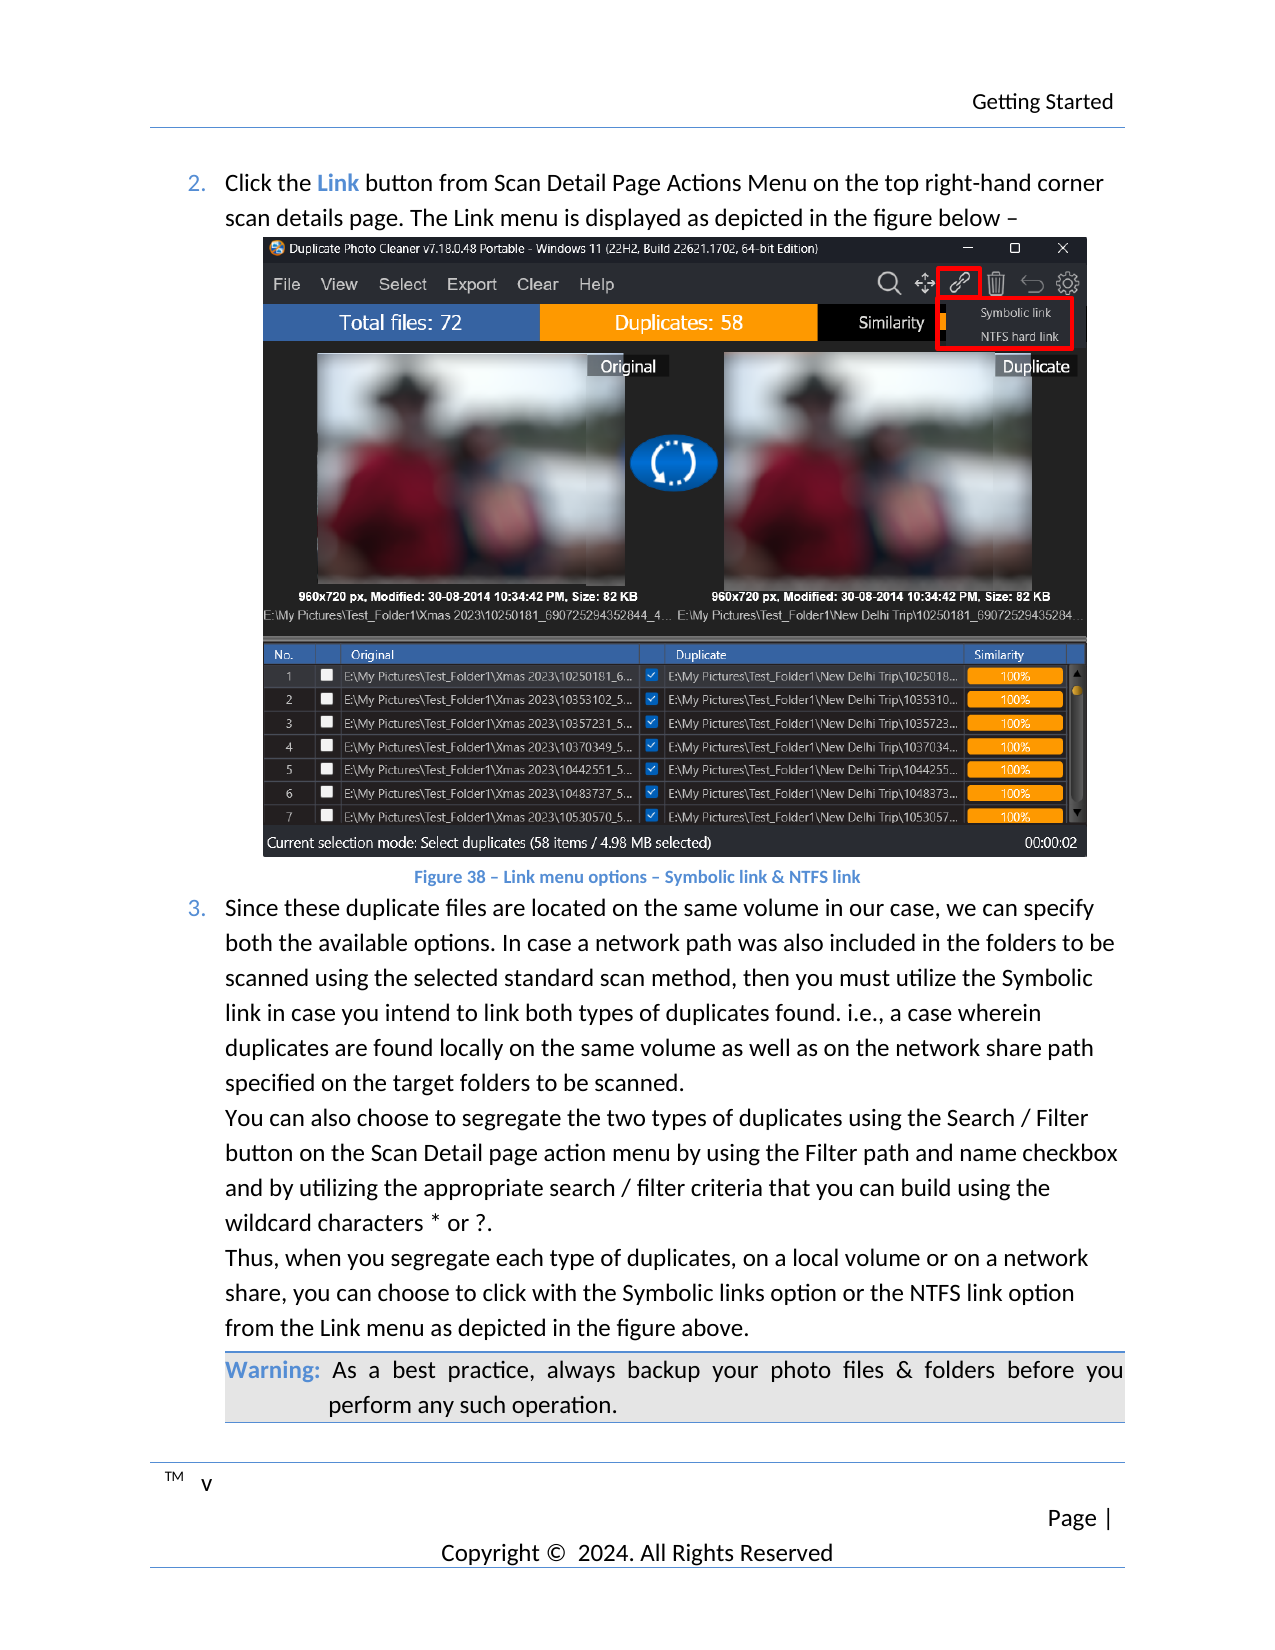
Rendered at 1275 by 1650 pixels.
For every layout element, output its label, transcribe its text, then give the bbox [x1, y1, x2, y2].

text Warning: As a best practice, always backup your photo files & folders before you perform any such operation. [225, 1353, 1125, 1422]
list Thus, when you segregate each type of duplicates, on a local volume or on a network share, you can choose to click with the Symbolic links option or the NTFS link option from the Link menu as depicted in the figure above. [225, 1242, 1125, 1343]
list You can also choose to segregate the two types of duplicates using the Search / Filter button on the Scan Detail page action menu by using the Filter path and name checkbox and by utilizing the appropriate search / filter criteria that you can build using the wildcard characters * or ?. [225, 1102, 1125, 1238]
list Click the Link button from Scan Detail Page Actions Menu on the top right-hand corner scan details page. The Link menu is displayed as depicted in the figure below – [187, 167, 1125, 232]
list Since these duplicate files are located on the same volume in our case, we can specify both the available options. In case a network path was also included in the folders to be scanned using the selected standard scan method, then you must utilize the Symbolic link in case you intend to link both types of duplicates found. i.e., a case wherein duplicates are found locally on the same volume as well as on the network share path specified on the target folders to be scanned. [187, 892, 1125, 1098]
picture [263, 237, 1087, 857]
